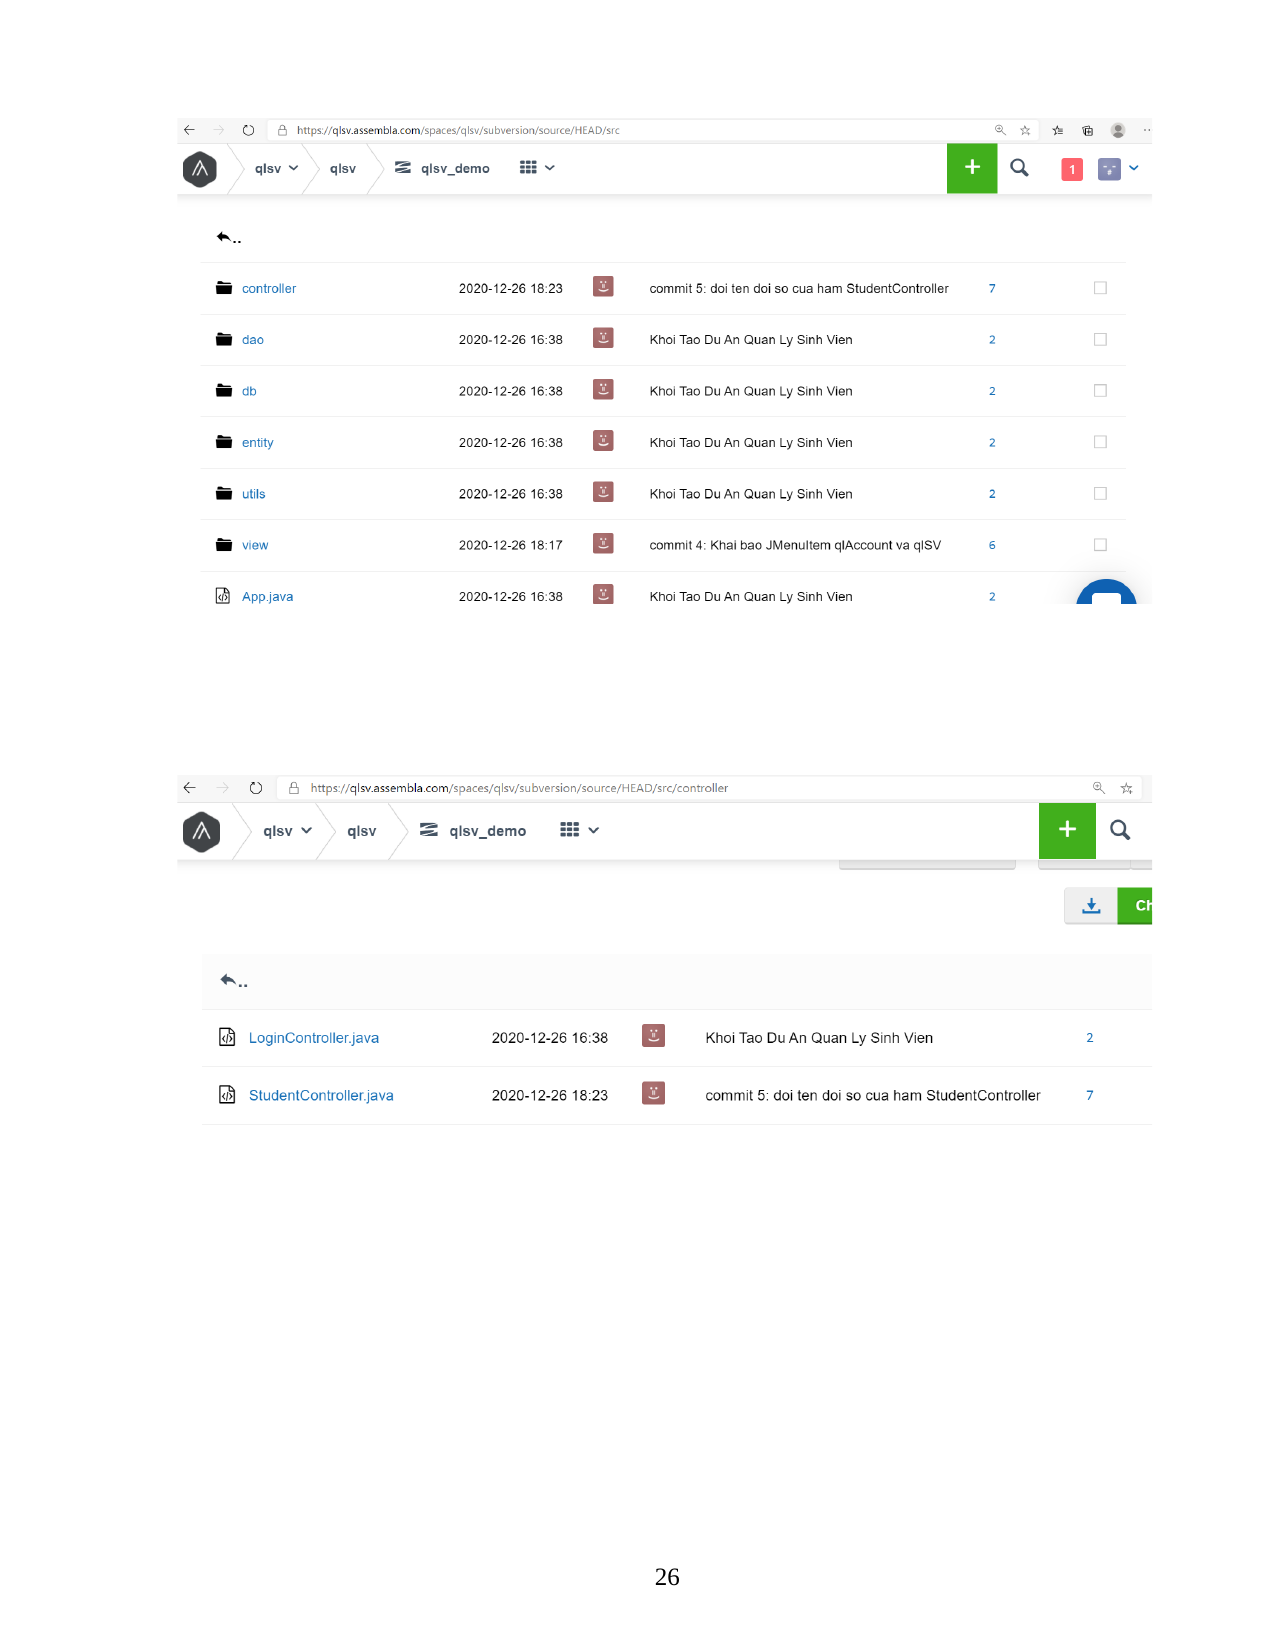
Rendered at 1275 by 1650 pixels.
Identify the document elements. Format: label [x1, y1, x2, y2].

picture [177, 775, 1153, 1188]
picture [177, 118, 1153, 604]
